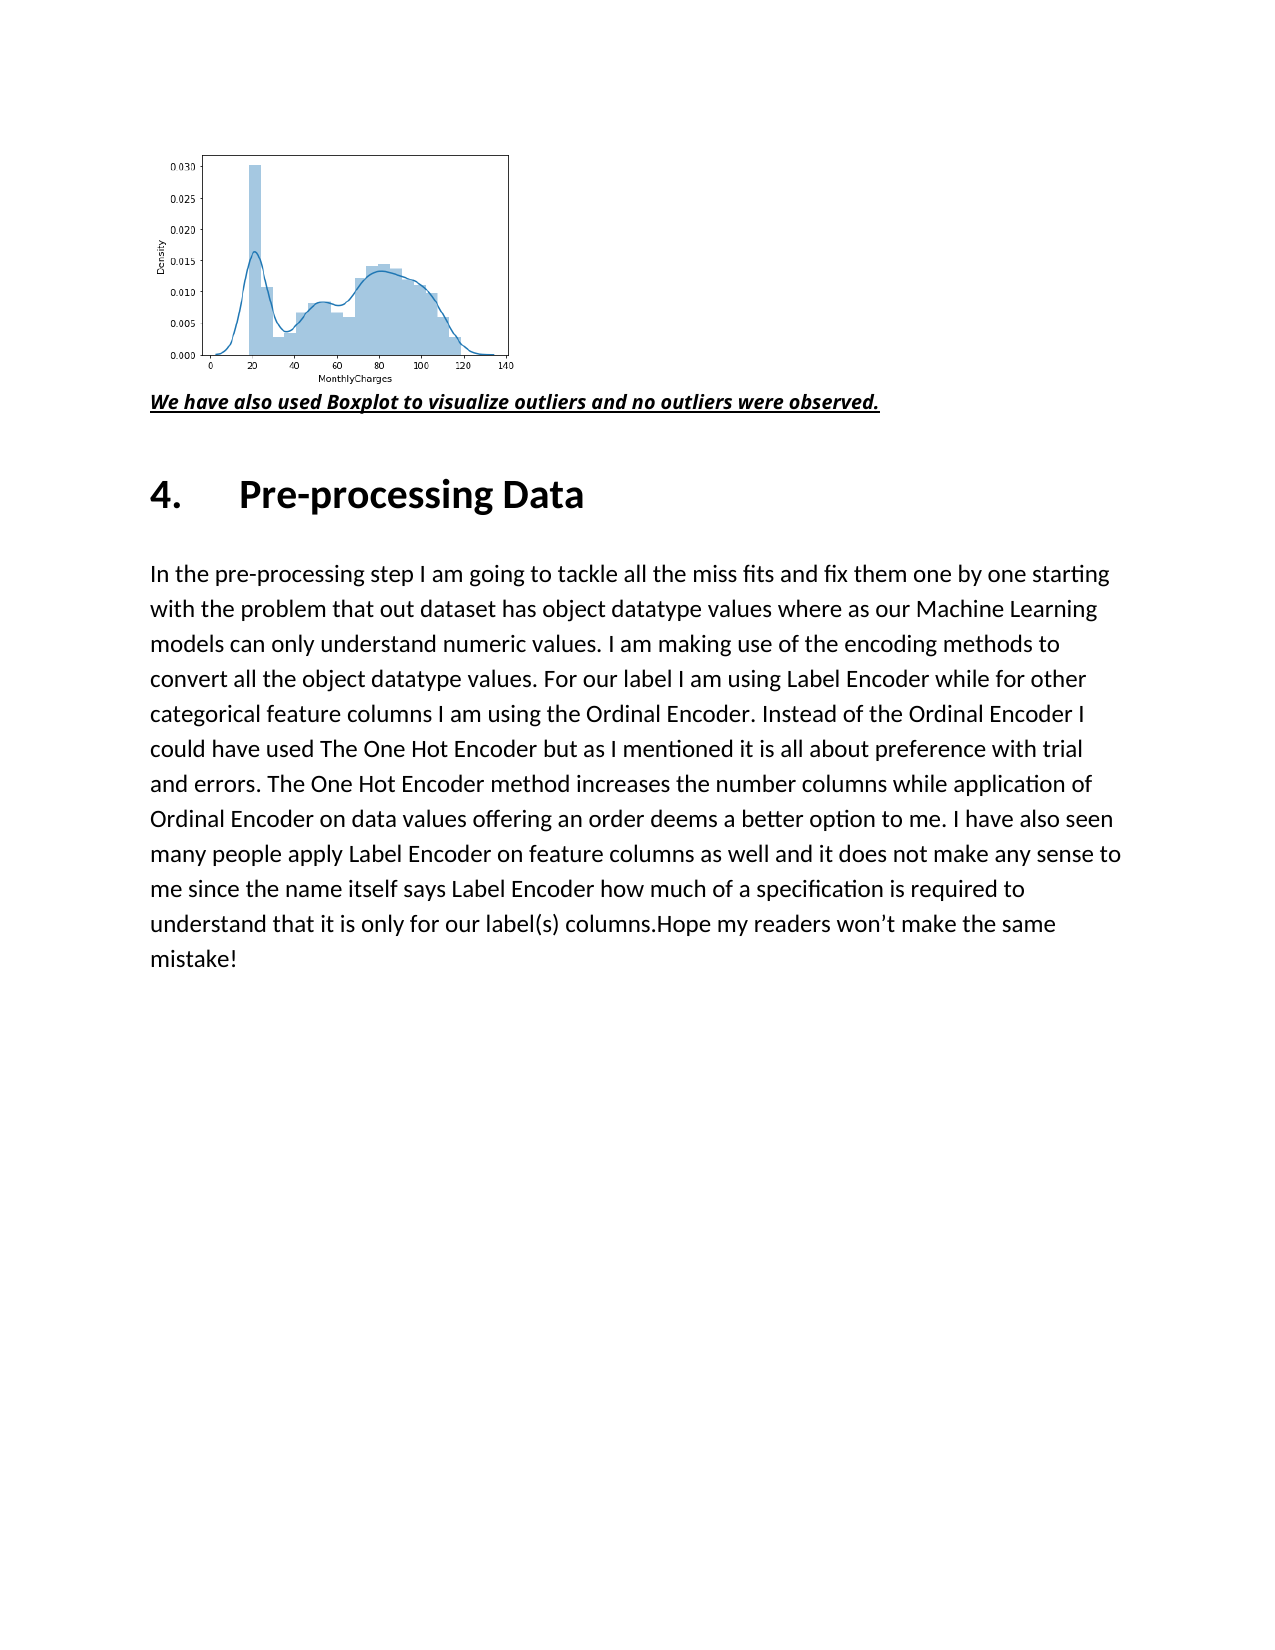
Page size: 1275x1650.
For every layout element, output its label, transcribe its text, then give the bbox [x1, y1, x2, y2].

text 4. Pre-processing Data In the pre-processing step I am going to tackle all the miss fits and fix them one by one starting with the problem that out dataset has object datatype values where as our Machine Learning models can only understand numeric values. I am making use of the encoding methods to convert all the object datatype values. For our label I am using Label Encoder while for other categorical feature columns I am using the Ordinal Encoder. Instead of the Ordinal Encoder I could have used The One Hot Encoder but as I mentioned it is all about preference with trial and errors. The One Hot Encoder method increases the number columns while application of Ordinal Encoder on data values offering an order deems a better option to me. I have also seen many people apply Label Encoder on feature columns as well and it does not make any sense to me since the name itself says Label Encoder how much of a specification is required to understand that it is only for our label(s) columns.Hope my readers won’t make the same mistake! [150, 468, 1125, 974]
text We have also used Boxplot to visualize outliers and no outliers were observed. [150, 388, 1125, 415]
picture [150, 150, 520, 389]
